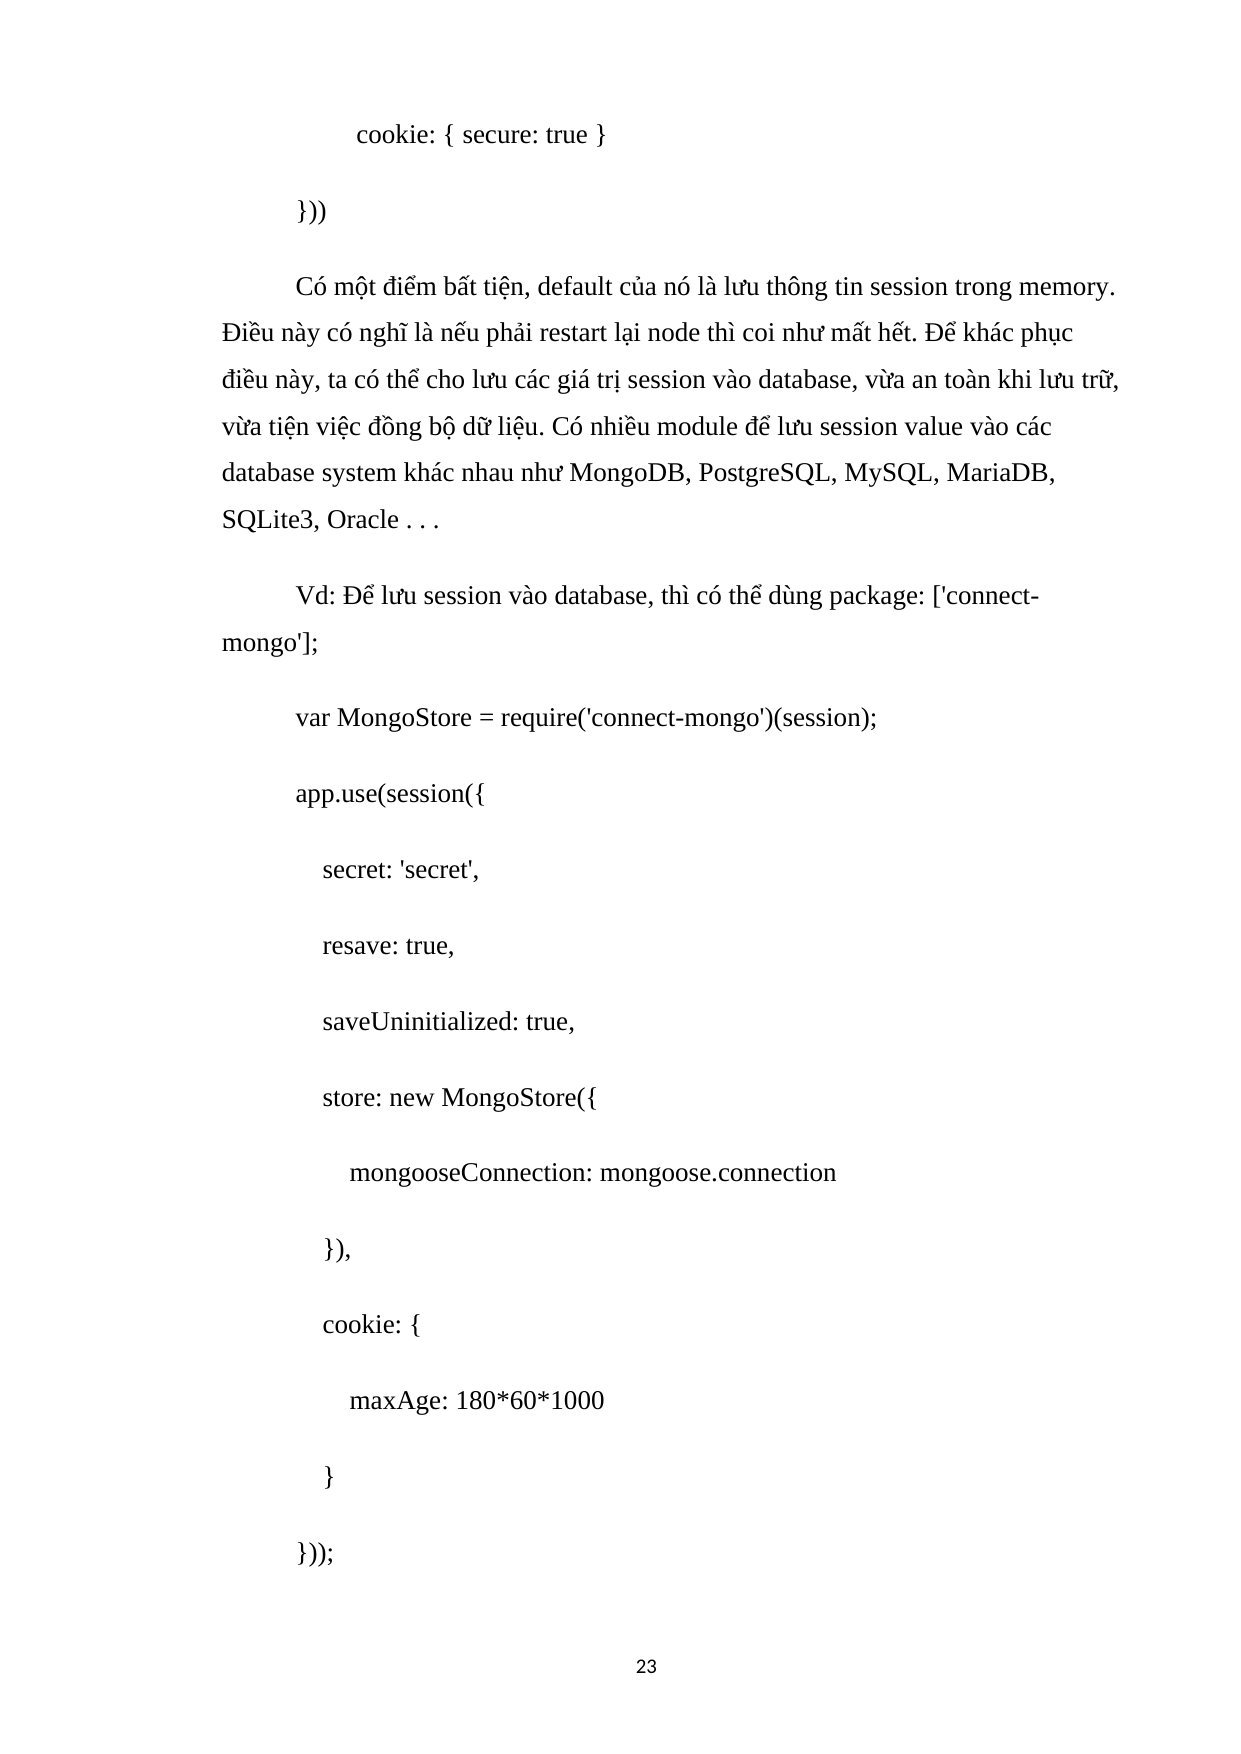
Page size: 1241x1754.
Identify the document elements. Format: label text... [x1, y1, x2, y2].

text var MongoStore = require('connect-mongo')(session); [222, 701, 1122, 733]
text })); [222, 1536, 1122, 1567]
text cookie: { [222, 1308, 1122, 1339]
text maxAge: 180*60*1000 [222, 1384, 1122, 1415]
text saveUninitialized: true, [222, 1005, 1122, 1036]
text cookie: { secure: true } [222, 118, 1122, 149]
text app.use(session({ [222, 777, 1122, 808]
text mongooseConnection: mongoose.connection [222, 1156, 1122, 1188]
text secret: 'secret', [222, 853, 1122, 884]
text }), [222, 1232, 1122, 1263]
text Có một điểm bất tiện, default của nó là lưu thông tin session trong memory. Điều này có nghĩ là nếu phải restart lại node thì coi như mất hết. Để khác phục điều này, ta có thể cho lưu các giá trị session vào database, vừa an toàn khi lưu trữ, vừa tiện việc đồng bộ dữ liệu. Có nhiều module để lưu session value vào các database system khác nhau như MongoDB, PostgreSQL, MySQL, MariaDB, SQLite3, Oracle . . . [222, 270, 1122, 534]
text } [222, 1460, 1122, 1491]
text Vd: Để lưu session vào database, thì có thể dùng package: ['connect-mongo']; [222, 579, 1122, 657]
text store: new MongoStore({ [222, 1081, 1122, 1112]
text })) [222, 194, 1122, 225]
text resave: true, [222, 929, 1122, 960]
